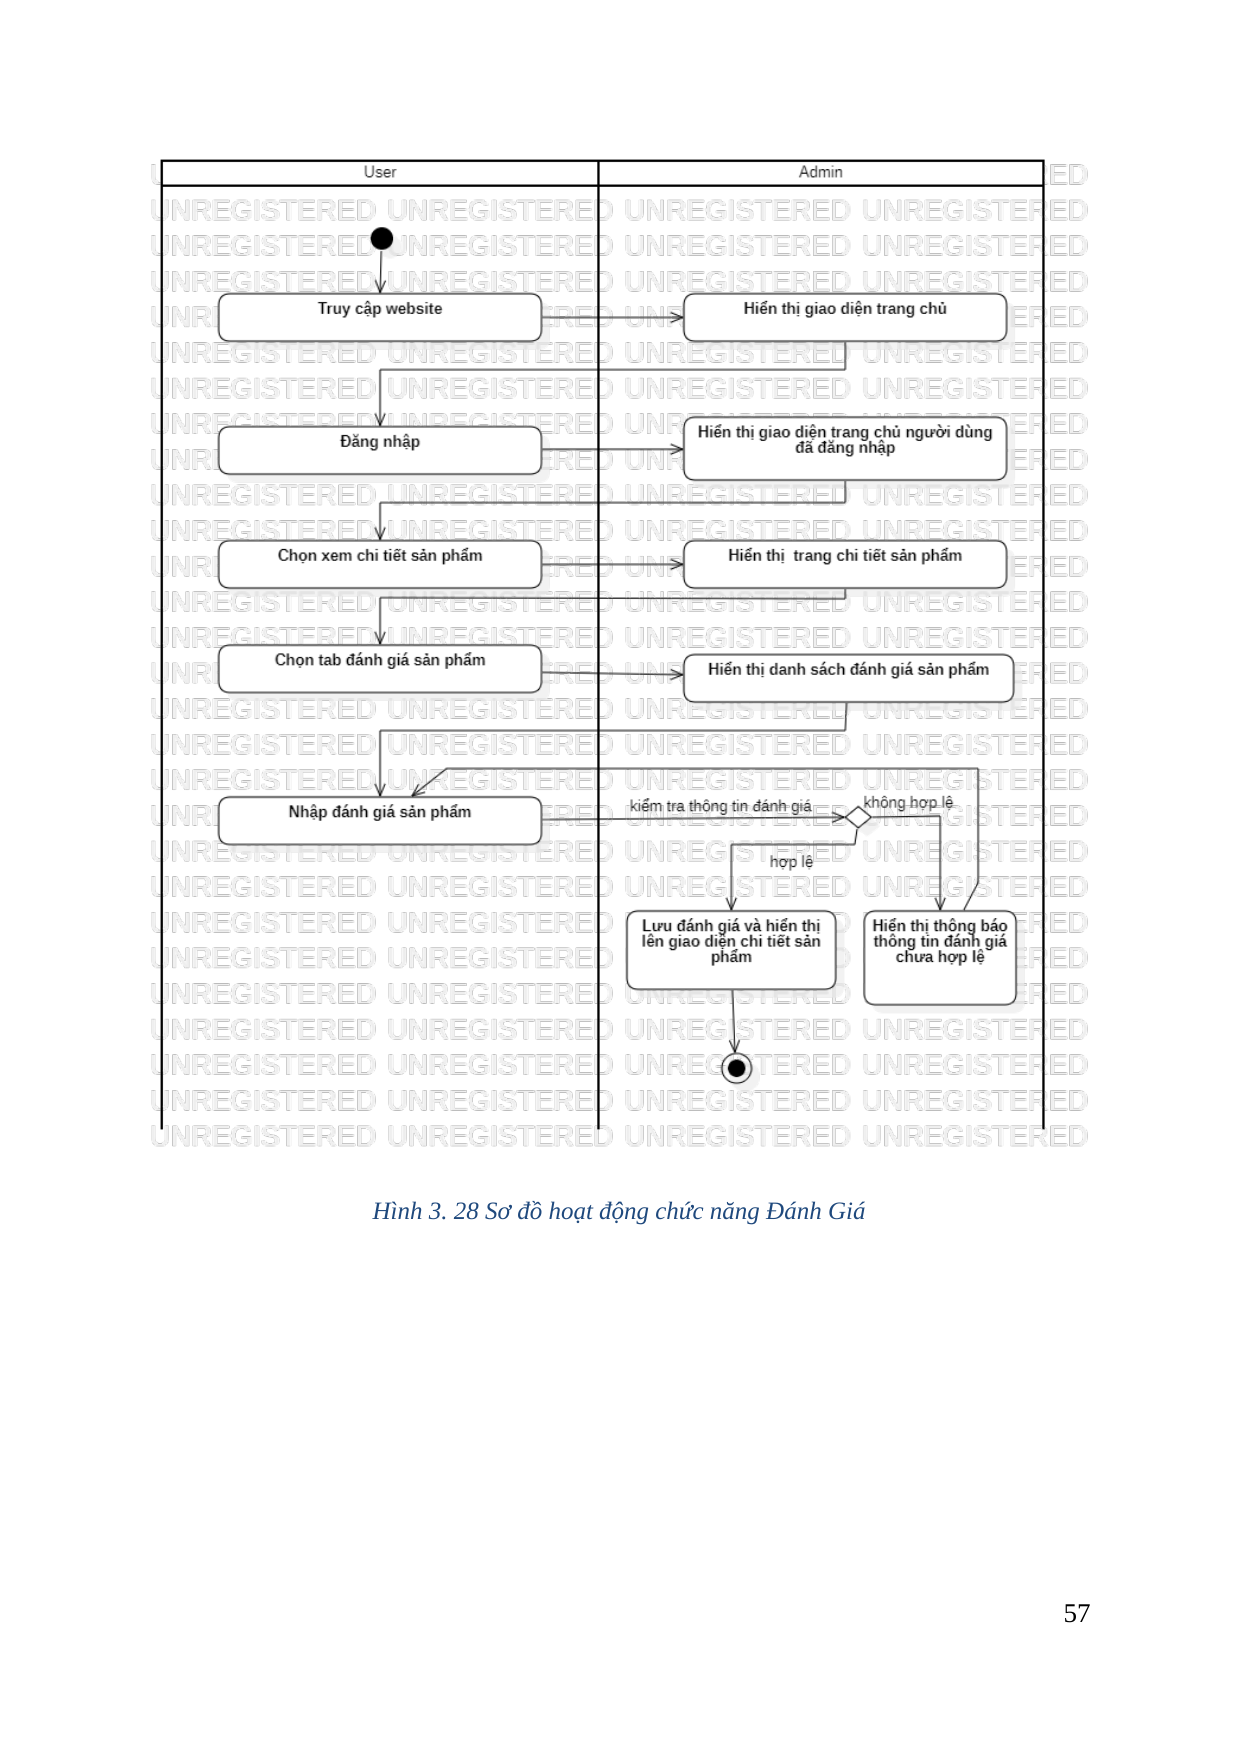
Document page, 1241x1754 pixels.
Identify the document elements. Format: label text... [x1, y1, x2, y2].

picture [150, 150, 1091, 1177]
